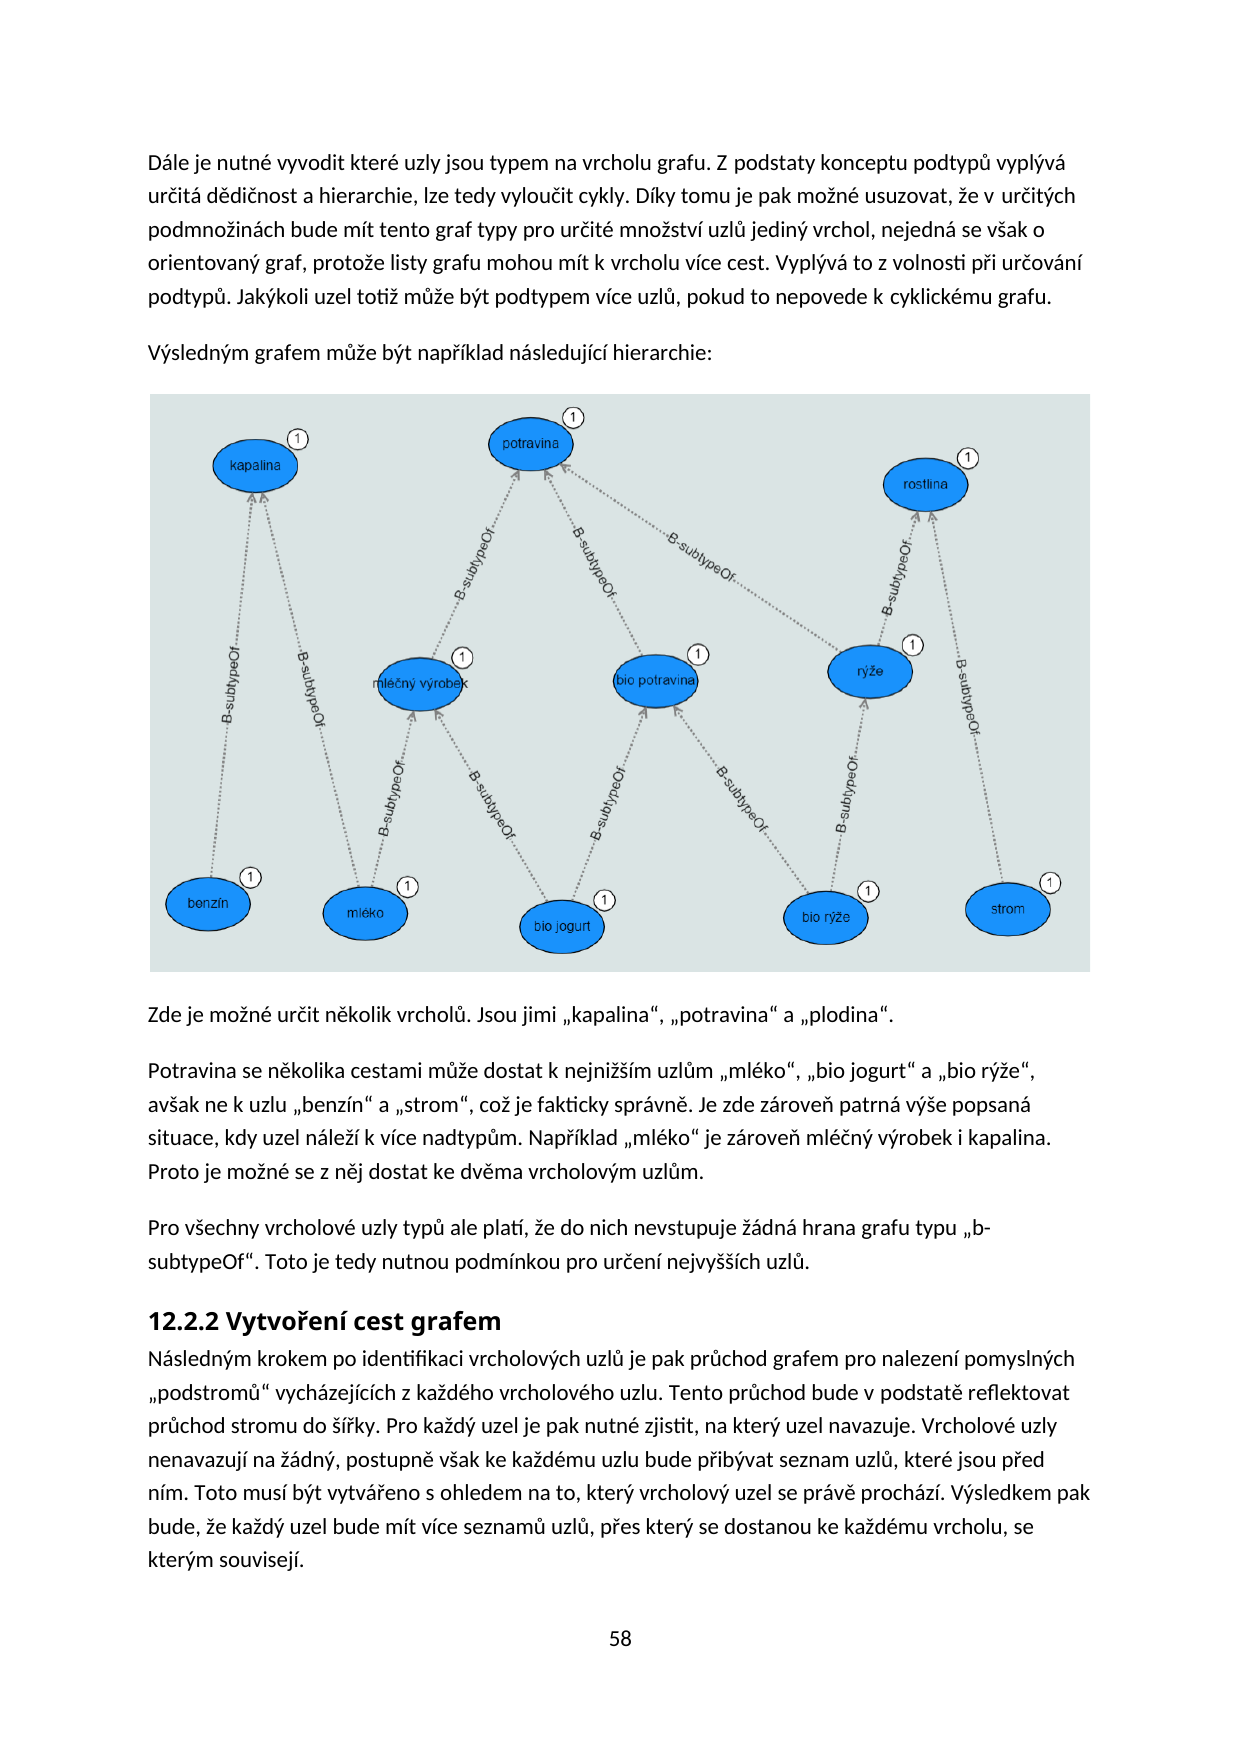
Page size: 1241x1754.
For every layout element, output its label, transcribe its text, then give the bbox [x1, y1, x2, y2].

picture [150, 394, 1091, 972]
text Následným krokem po identifikaci vrcholových uzlů je pak průchod grafem pro nalezení pomyslných „podstromů“ vycházejících z každého vrcholového uzlu. Tento průchod bude v podstatě reflektovat průchod stromu do šířky. Pro každý uzel je pak nutné zjistit, na který uzel navazuje. Vrcholové uzly nenavazují na žádný, postupně však ke každému uzlu bude přibývat seznam uzlů, které jsou před ním. Toto musí být vytvářeno s ohledem na to, který vrcholový uzel se právě prochází. Výsledkem pak bude, že každý uzel bude mít více seznamů uzlů, přes který se dostanou ke každému vrcholu, se kterým souvisejí. [148, 1344, 1093, 1573]
text Zde je možné určit několik vrcholů. Jsou jimi „kapalina“, „potravina“ a „plodina“. [148, 1000, 1093, 1028]
text Pro všechny vrcholové uzly typů ale platí, že do nich nevstupuje žádná hrana grafu typu „b-subtypeOf“. Toto je tedy nutnou podmínkou pro určení nejvyšších uzlů. [148, 1213, 1093, 1275]
subtitle Vytvoření cest grafem [148, 1303, 1093, 1337]
text Dále je nutné vyvodit které uzly jsou typem na vrcholu grafu. Z podstaty konceptu podtypů vyplývá určitá dědičnost a hierarchie, lze tedy vyloučit cykly. Díky tomu je pak možné usuzovat, že v určitých podmnožinách bude mít tento graf typy pro určité množství uzlů jediný vrchol, nejedná se však o orientovaný graf, protože listy grafu mohou mít k vrcholu více cest. Vyplývá to z volnosti při určování podtypů. Jakýkoli uzel totiž může být podtypem více uzlů, pokud to nepovede k cyklickému grafu. [148, 148, 1093, 310]
text Výsledným grafem může být například následující hierarchie: [148, 338, 1093, 366]
text Potravina se několika cestami může dostat k nejnižším uzlům „mléko“, „bio jogurt“ a „bio rýže“, avšak ne k uzlu „benzín“ a „strom“, což je fakticky správně. Je zde zároveň patrná výše popsaná situace, kdy uzel náleží k více nadtypům. Například „mléko“ je zároveň mléčný výrobek i kapalina. Proto je možné se z něj dostat ke dvěma vrcholovým uzlům. [148, 1056, 1093, 1185]
